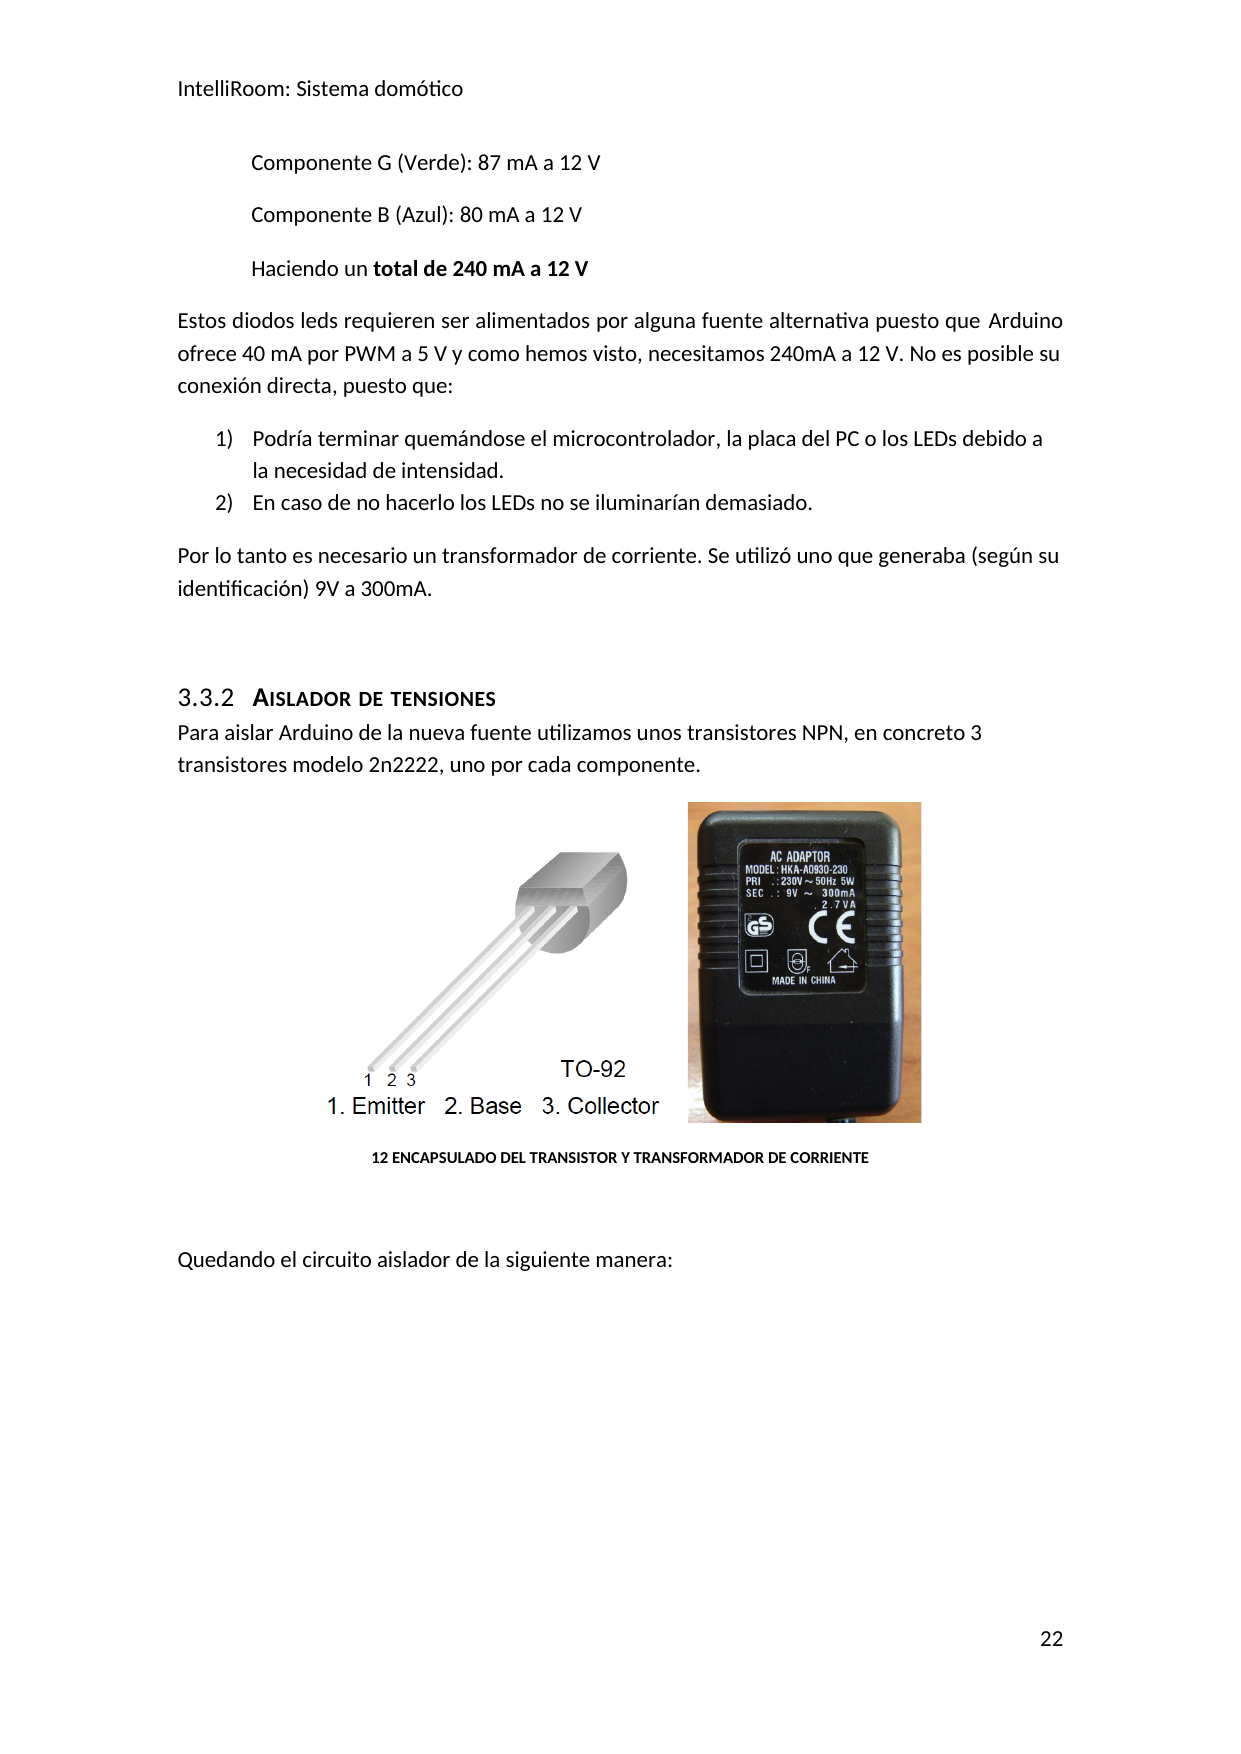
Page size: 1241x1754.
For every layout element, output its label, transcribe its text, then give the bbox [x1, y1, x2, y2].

text Haciendo un total de 240 mA a 12 V [251, 254, 1063, 282]
list En caso de no hacerlo los LEDs no se iluminarían demasiado. [215, 488, 1063, 516]
subtitle Aislador de tensiones [177, 680, 1063, 713]
text Quedando el circuito aislador de la siguiente manera: [177, 1245, 1063, 1273]
text Componente B (Azul): 80 mA a 12 V [251, 201, 1063, 229]
text Estos diodos leds requieren ser alimentados por alguna fuente alternativa puesto que Arduino ofrece 40 mA por PWM a 5 V y como hemos visto, necesitamos 240mA a 12 V. No es posible su conexión directa, puesto que: [177, 307, 1063, 399]
text Para aislar Arduino de la nueva fuente utilizamos unos transistores NPN, en concreto 3 transistores modelo 2n2222, uno por cada componente. [177, 718, 1063, 778]
text 12 encapsulado del transistor y transformador de corriente [177, 1148, 1063, 1168]
picture [318, 802, 922, 1123]
list Podría terminar quemándose el microcontrolador, la placa del PC o los LEDs debido a la necesidad de intensidad. [215, 424, 1063, 484]
text Por lo tanto es necesario un transformador de corriente. Se utilizó uno que generaba (según su identificación) 9V a 300mA. [177, 541, 1063, 602]
text Componente G (Verde): 87 mA a 12 V [251, 148, 1063, 176]
